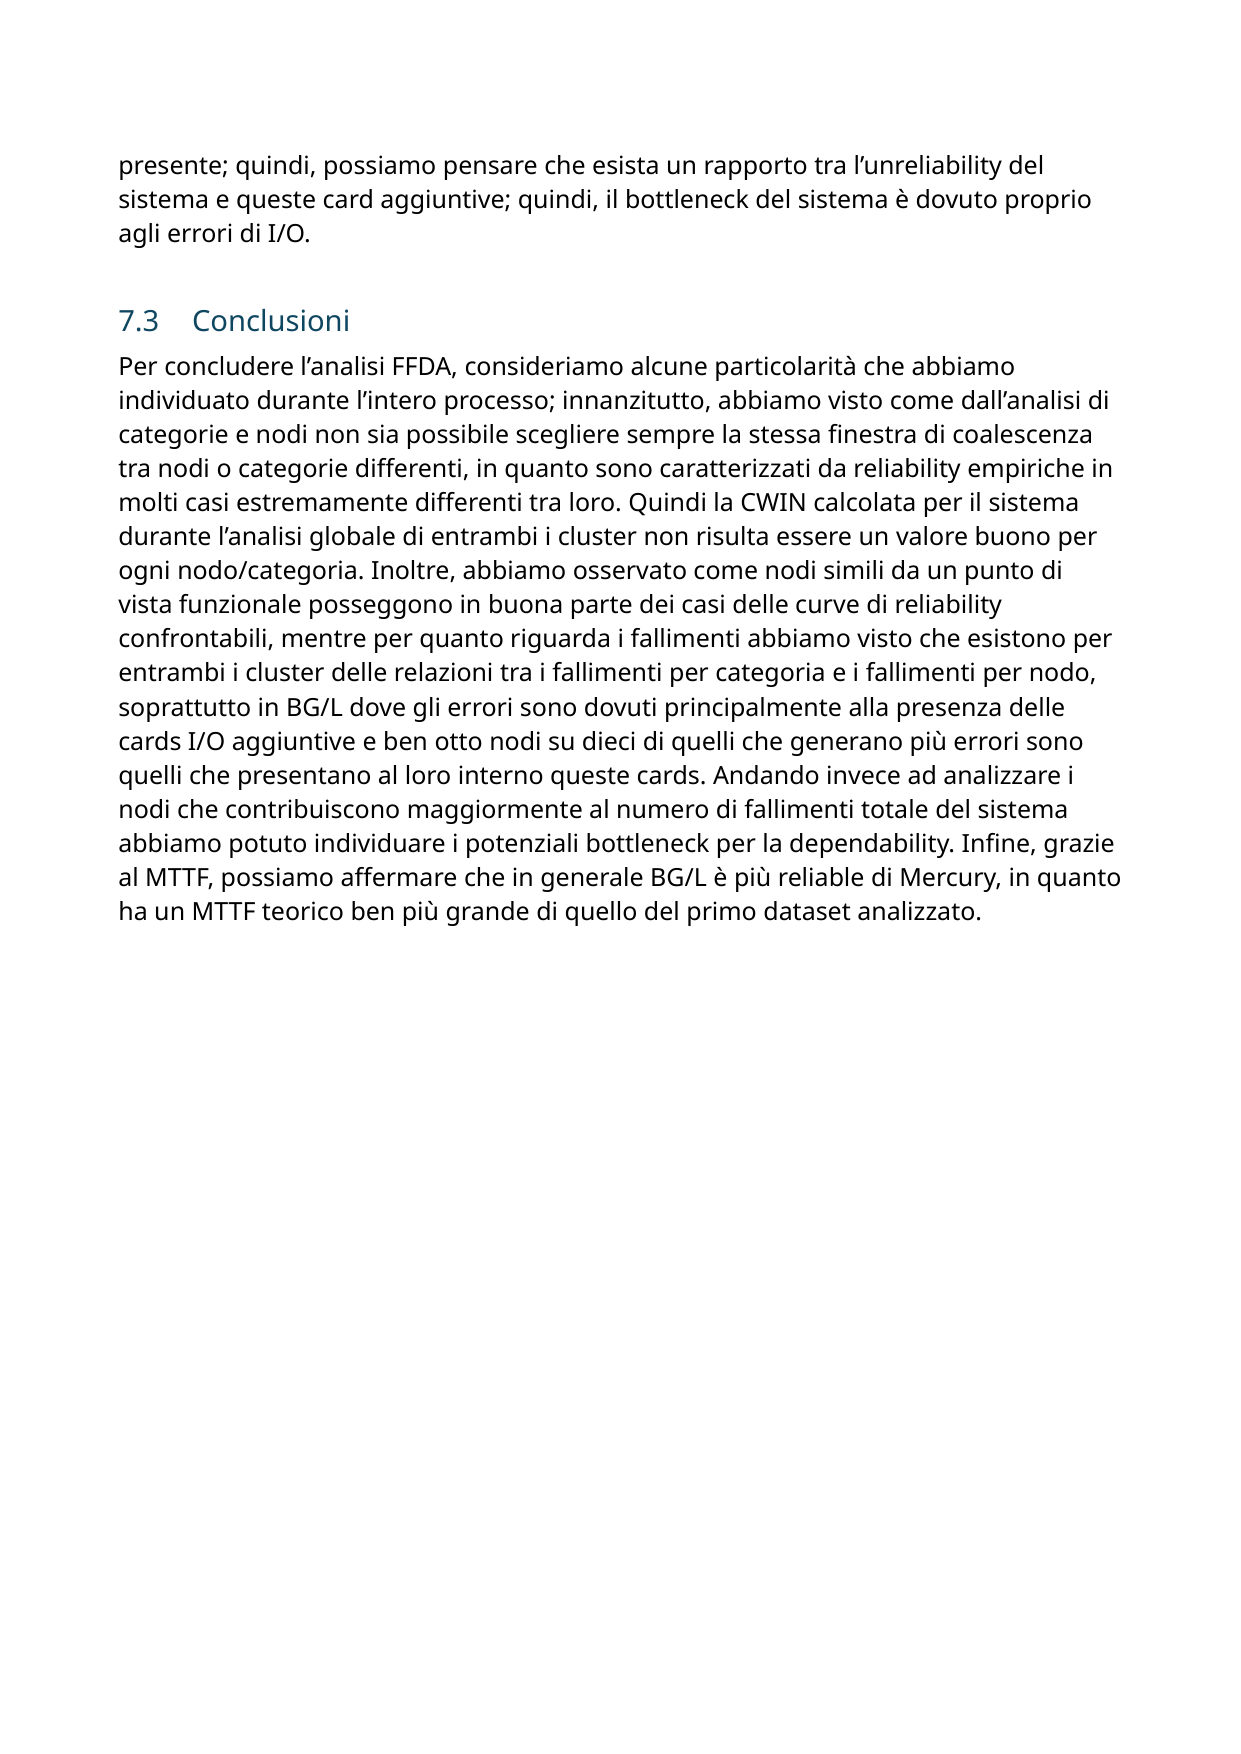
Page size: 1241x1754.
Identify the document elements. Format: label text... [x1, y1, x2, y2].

text Per concludere l’analisi FFDA, consideriamo alcune particolarità che abbiamo individuato durante l’intero processo; innanzitutto, abbiamo visto come dall’analisi di categorie e nodi non sia possibile scegliere sempre la stessa finestra di coalescenza tra nodi o categorie differenti, in quanto sono caratterizzati da reliability empiriche in molti casi estremamente differenti tra loro. Quindi la CWIN calcolata per il sistema durante l’analisi globale di entrambi i cluster non risulta essere un valore buono per ogni nodo/categoria. Inoltre, abbiamo osservato come nodi simili da un punto di vista funzionale posseggono in buona parte dei casi delle curve di reliability confrontabili, mentre per quanto riguarda i fallimenti abbiamo visto che esistono per entrambi i cluster delle relazioni tra i fallimenti per categoria e i fallimenti per nodo, soprattutto in BG/L dove gli errori sono dovuti principalmente alla presenza delle cards I/O aggiuntive e ben otto nodi su dieci di quelli che generano più errori sono quelli che presentano al loro interno queste cards. Andando invece ad analizzare i nodi che contribuiscono maggiormente al numero di fallimenti totale del sistema abbiamo potuto individuare i potenziali bottleneck per la dependability. Infine, grazie al MTTF, possiamo affermare che in generale BG/L è più reliable di Mercury, in quanto ha un MTTF teorico ben più grande di quello del primo dataset analizzato. [118, 348, 1122, 928]
subtitle 7.3 Conclusioni [118, 301, 1122, 340]
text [118, 148, 1122, 250]
